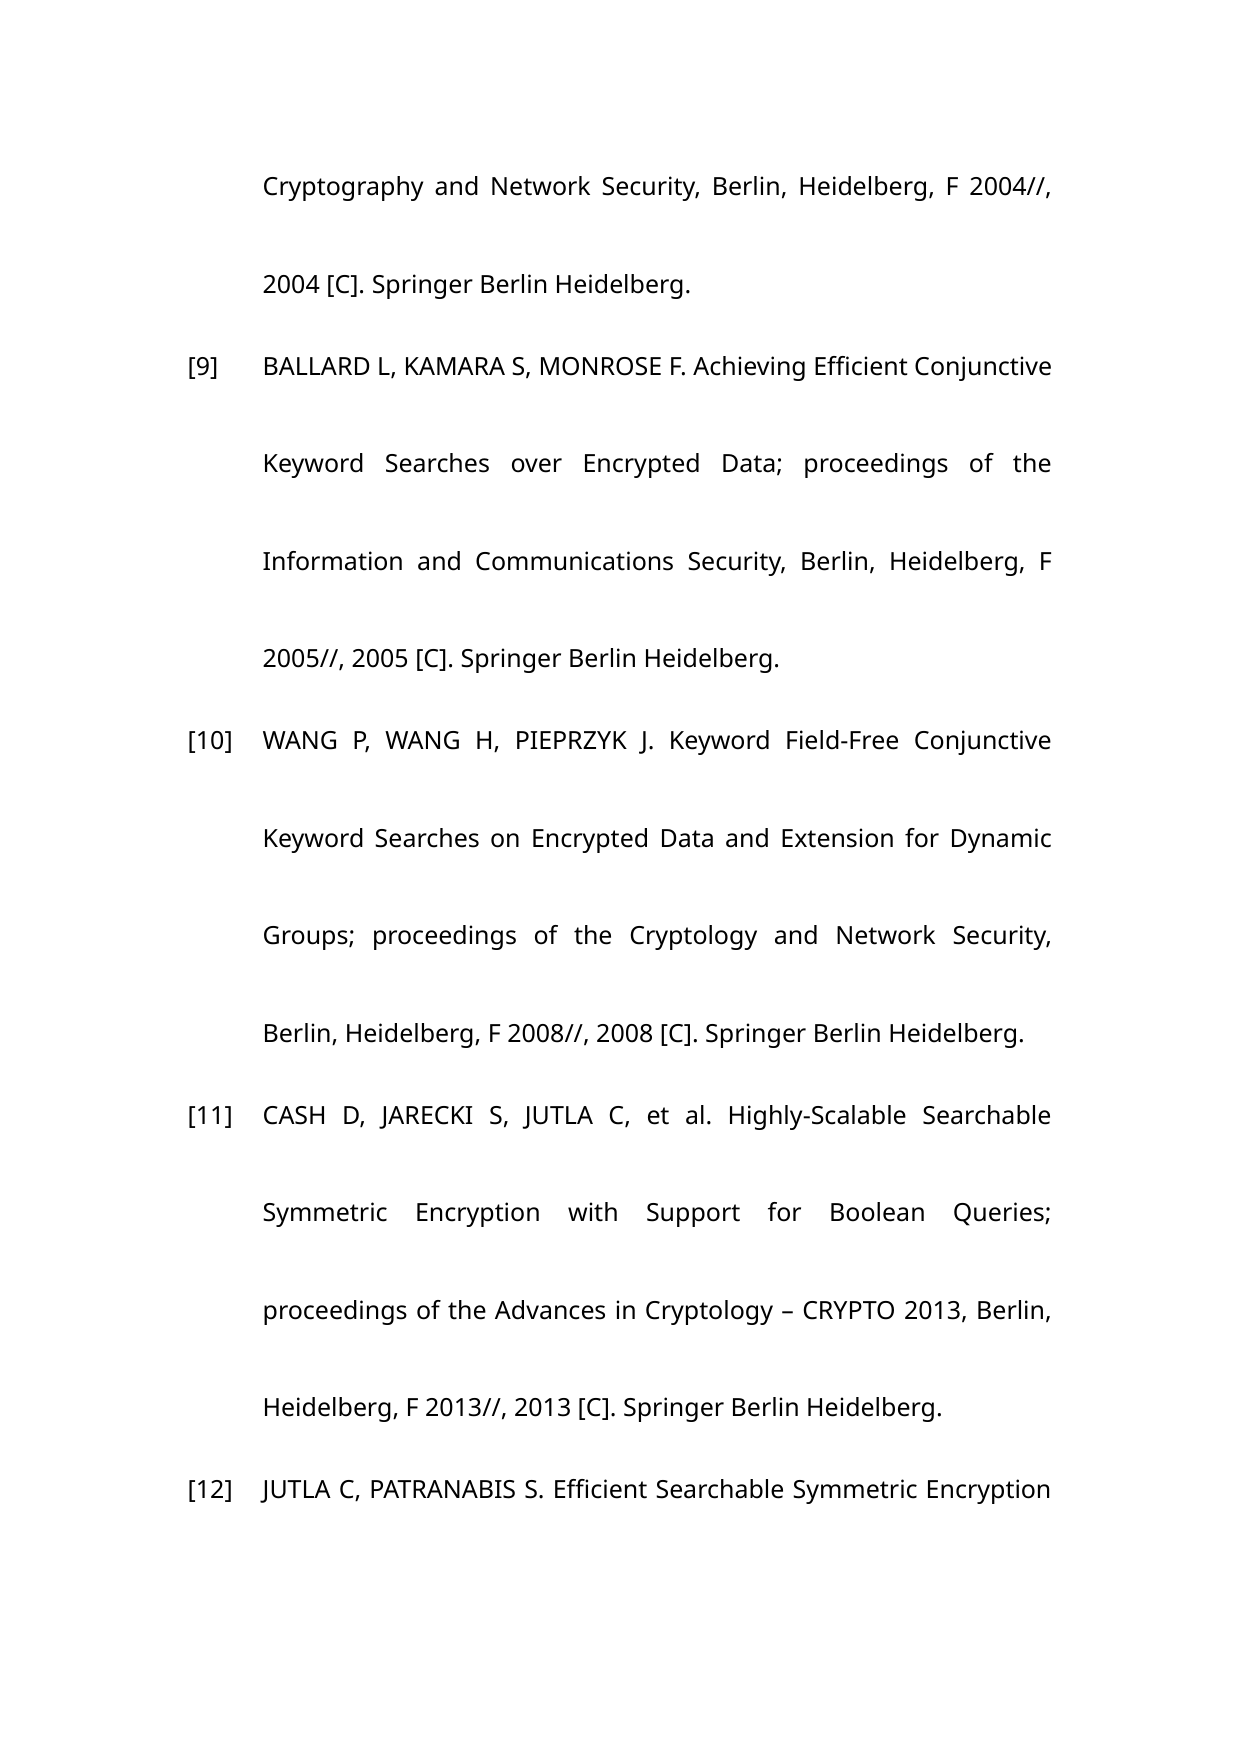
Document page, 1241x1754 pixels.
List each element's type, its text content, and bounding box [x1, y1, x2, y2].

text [187, 154, 1053, 316]
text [187, 1457, 1053, 1522]
text [10] WANG P, WANG H, PIEPRZYK J. Keyword Field-Free Conjunctive Keyword Searches on Encrypted Data and Extension for Dynamic Groups; proceedings of the Cryptology and Network Security, Berlin, Heidelberg, F 2008//, 2008 [C]. Springer Berlin Heidelberg. [187, 708, 1053, 1065]
text [11] CASH D, JARECKI S, JUTLA C, et al. Highly-Scalable Searchable Symmetric Encryption with Support for Boolean Queries; proceedings of the Advances in Cryptology – CRYPTO 2013, Berlin, Heidelberg, F 2013//, 2013 [C]. Springer Berlin Heidelberg. [187, 1082, 1053, 1439]
text [9] BALLARD L, KAMARA S, MONROSE F. Achieving Efficient Conjunctive Keyword Searches over Encrypted Data; proceedings of the Information and Communications Security, Berlin, Heidelberg, F 2005//, 2005 [C]. Springer Berlin Heidelberg. [187, 333, 1053, 691]
